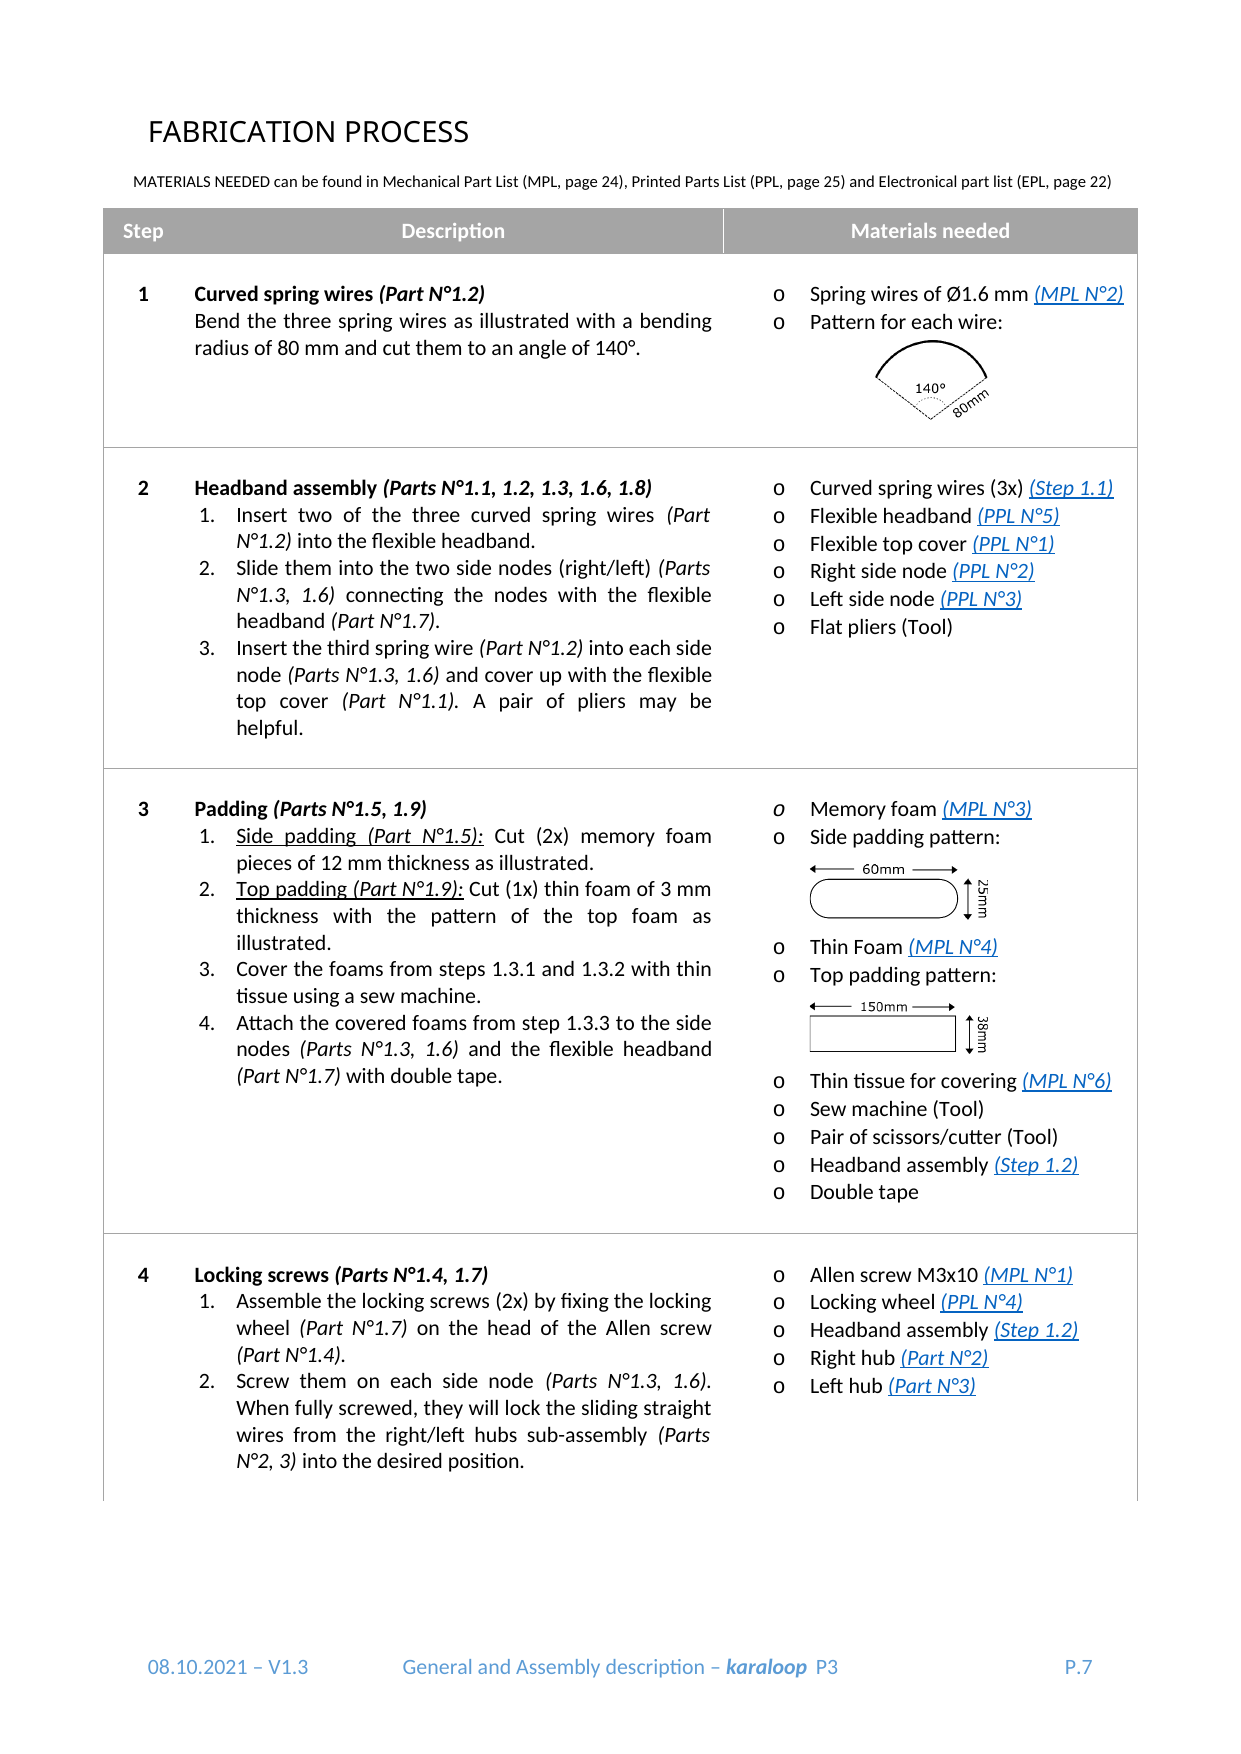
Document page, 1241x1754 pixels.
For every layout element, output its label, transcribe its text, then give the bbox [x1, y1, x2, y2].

table_cell Headband assembly (Parts N°1.1, 1.2, 1.3, 1.6, 1.8) Insert two of the three curved spring wires (Part N°1.2) into the flexible headband. Slide them into the two side nodes (right/left) (Parts N°1.3, 1.6) connecting the nodes with the flexible headband (Part N°1.7). Insert the third spring wire (Part N°1.2) into each side node (Parts N°1.3, 1.6) and cover up with the flexible top cover (Part N°1.1). A pair of pliers may be helpful. [183, 448, 723, 768]
table_cell 2 [104, 448, 183, 768]
table_cell 1 [104, 254, 183, 447]
text MATERIALS NEEDED can be found in Mechanical Part List (MPL, page 24), Printed Parts List (PPL, page 25) and Electronical part list (EPL, page 22) [133, 171, 1137, 192]
table_header Step [104, 209, 183, 253]
picture [809, 1002, 988, 1054]
table_cell Allen screw M3x10 (MPL N°1) Locking wheel (PPL N°4) Headband assembly (Step 1.2) Right hub (Part N°2) Left hub (Part N°3) [724, 1234, 1137, 1501]
picture [809, 864, 988, 920]
table_cell Locking screws (Parts N°1.4, 1.7) Assemble the locking screws (2x) by fixing the locking wheel (Part N°1.7) on the head of the Allen screw (Part N°1.4). Screw them on each side node (Parts N°1.3, 1.6). When fully screwed, they will lock the sliding straight wires from the right/left hubs sub-assembly (Parts N°2, 3) into the desired position. [183, 1234, 723, 1501]
table_cell Curved spring wires (3x) (Step 1.1) Flexible headband (PPL N°5) Flexible top cover (PPL N°1) Right side node (PPL N°2) Left side node (PPL N°3) Flat pliers (Tool) [724, 448, 1137, 768]
table_cell Memory foam (MPL N°3) Side padding pattern: Thin Foam (MPL N°4) Top padding pattern: Thin tissue for covering (MPL N°6) Sew machine (Tool) Pair of scissors/cutter (Tool) Headband assembly (Step 1.2) Double tape [724, 769, 1137, 1233]
table_cell Spring wires of Ø1.6 mm (MPL N°2) Pattern for each wire: [724, 254, 1137, 447]
table_header Materials needed [724, 209, 1137, 253]
table_cell 3 [104, 769, 183, 1233]
table_cell Padding (Parts N°1.5, 1.9) Side padding (Part N°1.5): Cut (2x) memory foam pieces of 12 mm thickness as illustrated. Top padding (Part N°1.9): Cut (1x) thin foam of 3 mm thickness with the pattern of the top foam as illustrated. Cover the foams from steps 1.3.1 and 1.3.2 with thin tissue using a sew machine. Attach the covered foams from step 1.3.3 to the side nodes (Parts N°1.3, 1.6) and the flexible headband (Part N°1.7) with double tape. [183, 769, 723, 1233]
table_cell Curved spring wires (Part N°1.2) Bend the three spring wires as illustrated with a bending radius of 80 mm and cut them to an angle of 140°. [183, 254, 723, 447]
table_header Description [183, 209, 723, 253]
picture [875, 340, 989, 420]
subtitle Fabrication process [148, 112, 1093, 151]
table_cell 4 [104, 1234, 183, 1501]
